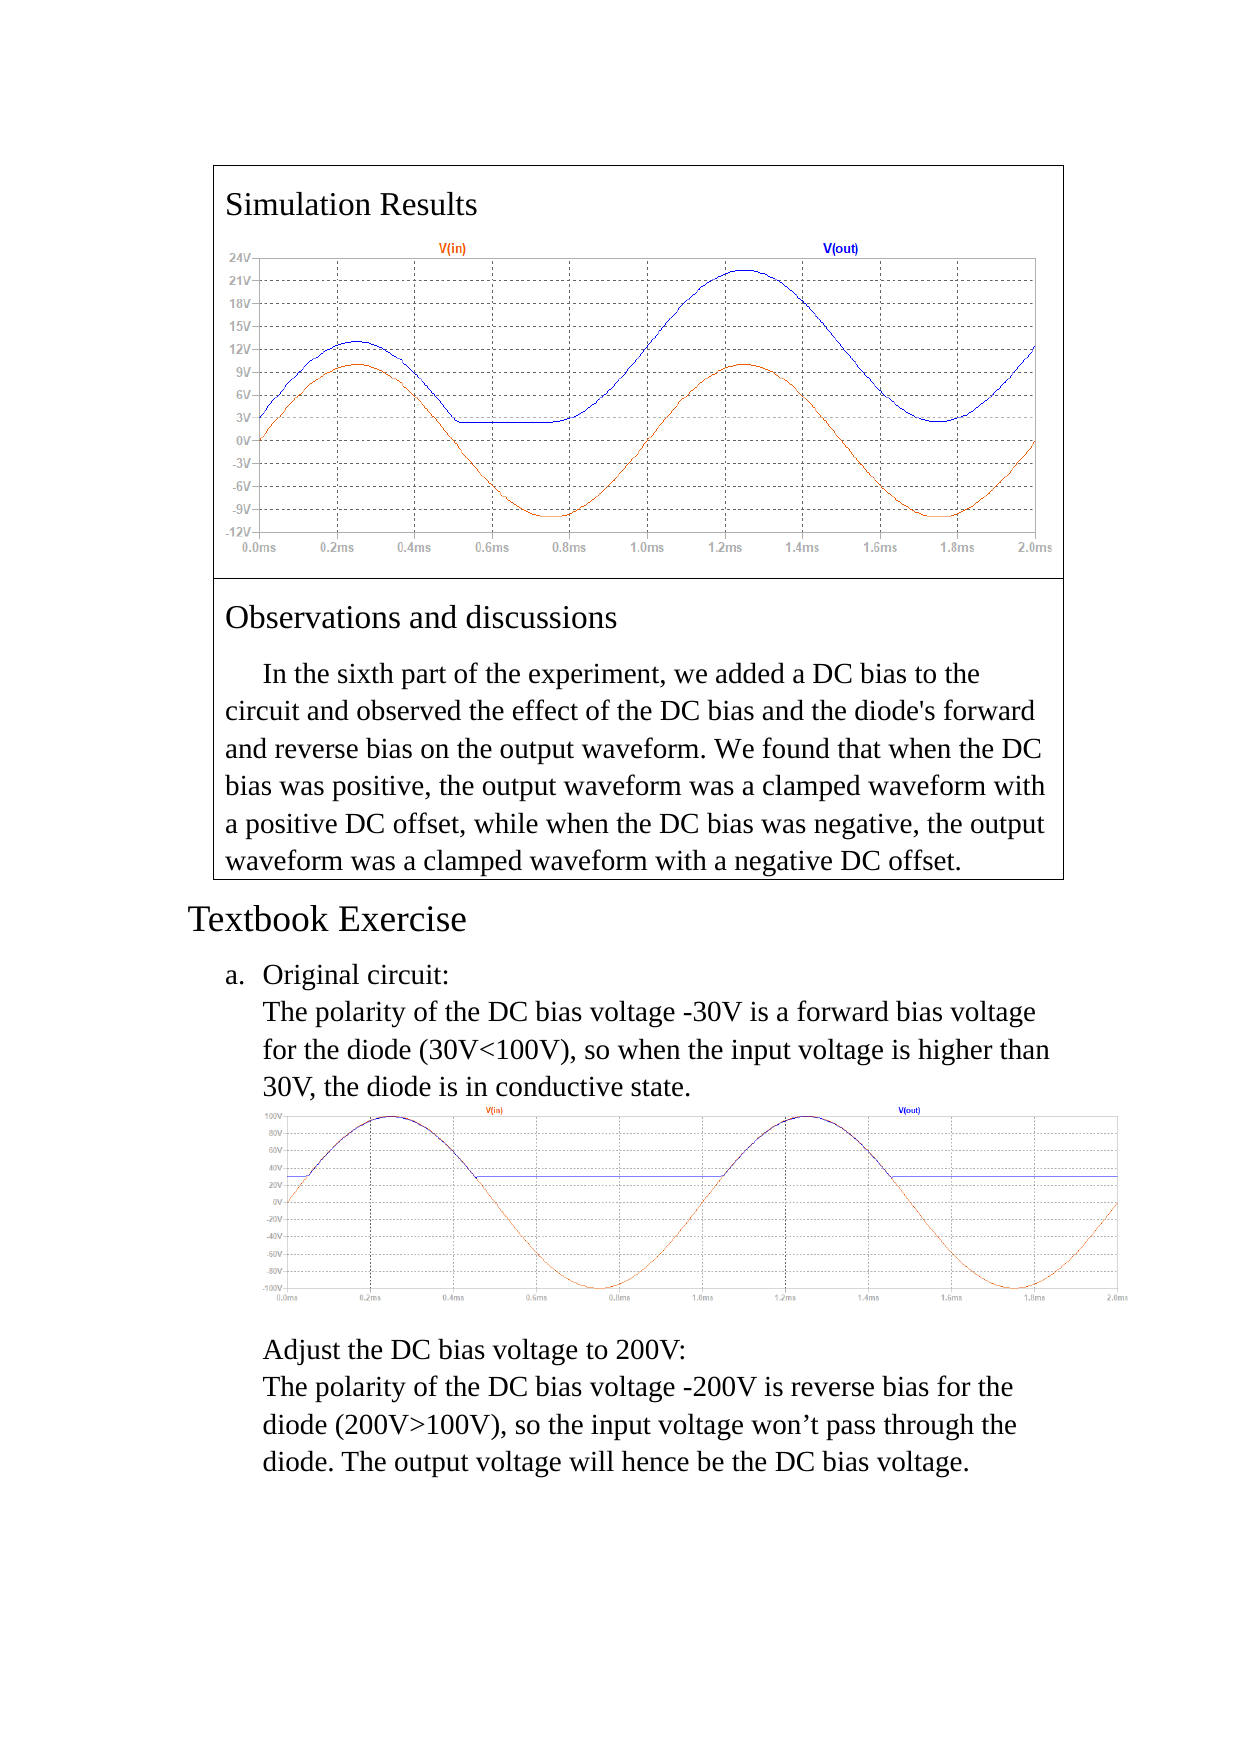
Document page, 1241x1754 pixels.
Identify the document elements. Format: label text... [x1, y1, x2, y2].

table_cell Observations and discussions In the sixth part of the experiment, we added a DC bias to the circuit and observed the effect of the DC bias and the diode's forward and reverse bias on the output waveform. We found that when the DC bias was positive, the output waveform was a clamped waveform with a positive DC offset, while when the DC bias was negative, the output waveform was a clamped waveform with a negative DC offset. [214, 579, 1063, 879]
table_header Simulation Results [214, 166, 1063, 578]
picture [262, 1105, 1128, 1303]
picture [225, 240, 1052, 556]
list Adjust the DC bias voltage to 200V: [262, 1330, 1053, 1368]
list Original circuit: [225, 955, 1053, 993]
text Textbook Exercise [187, 880, 1053, 955]
list The polarity of the DC bias voltage -200V is reverse bias for the diode (200V>100V), so the input voltage won’t pass through the diode. The output voltage will hence be the DC bias voltage. [262, 1368, 1053, 1480]
list The polarity of the DC bias voltage -30V is a forward bias voltage for the diode (30V<100V), so when the input voltage is higher than 30V, the diode is in conductive state. [262, 993, 1053, 1105]
